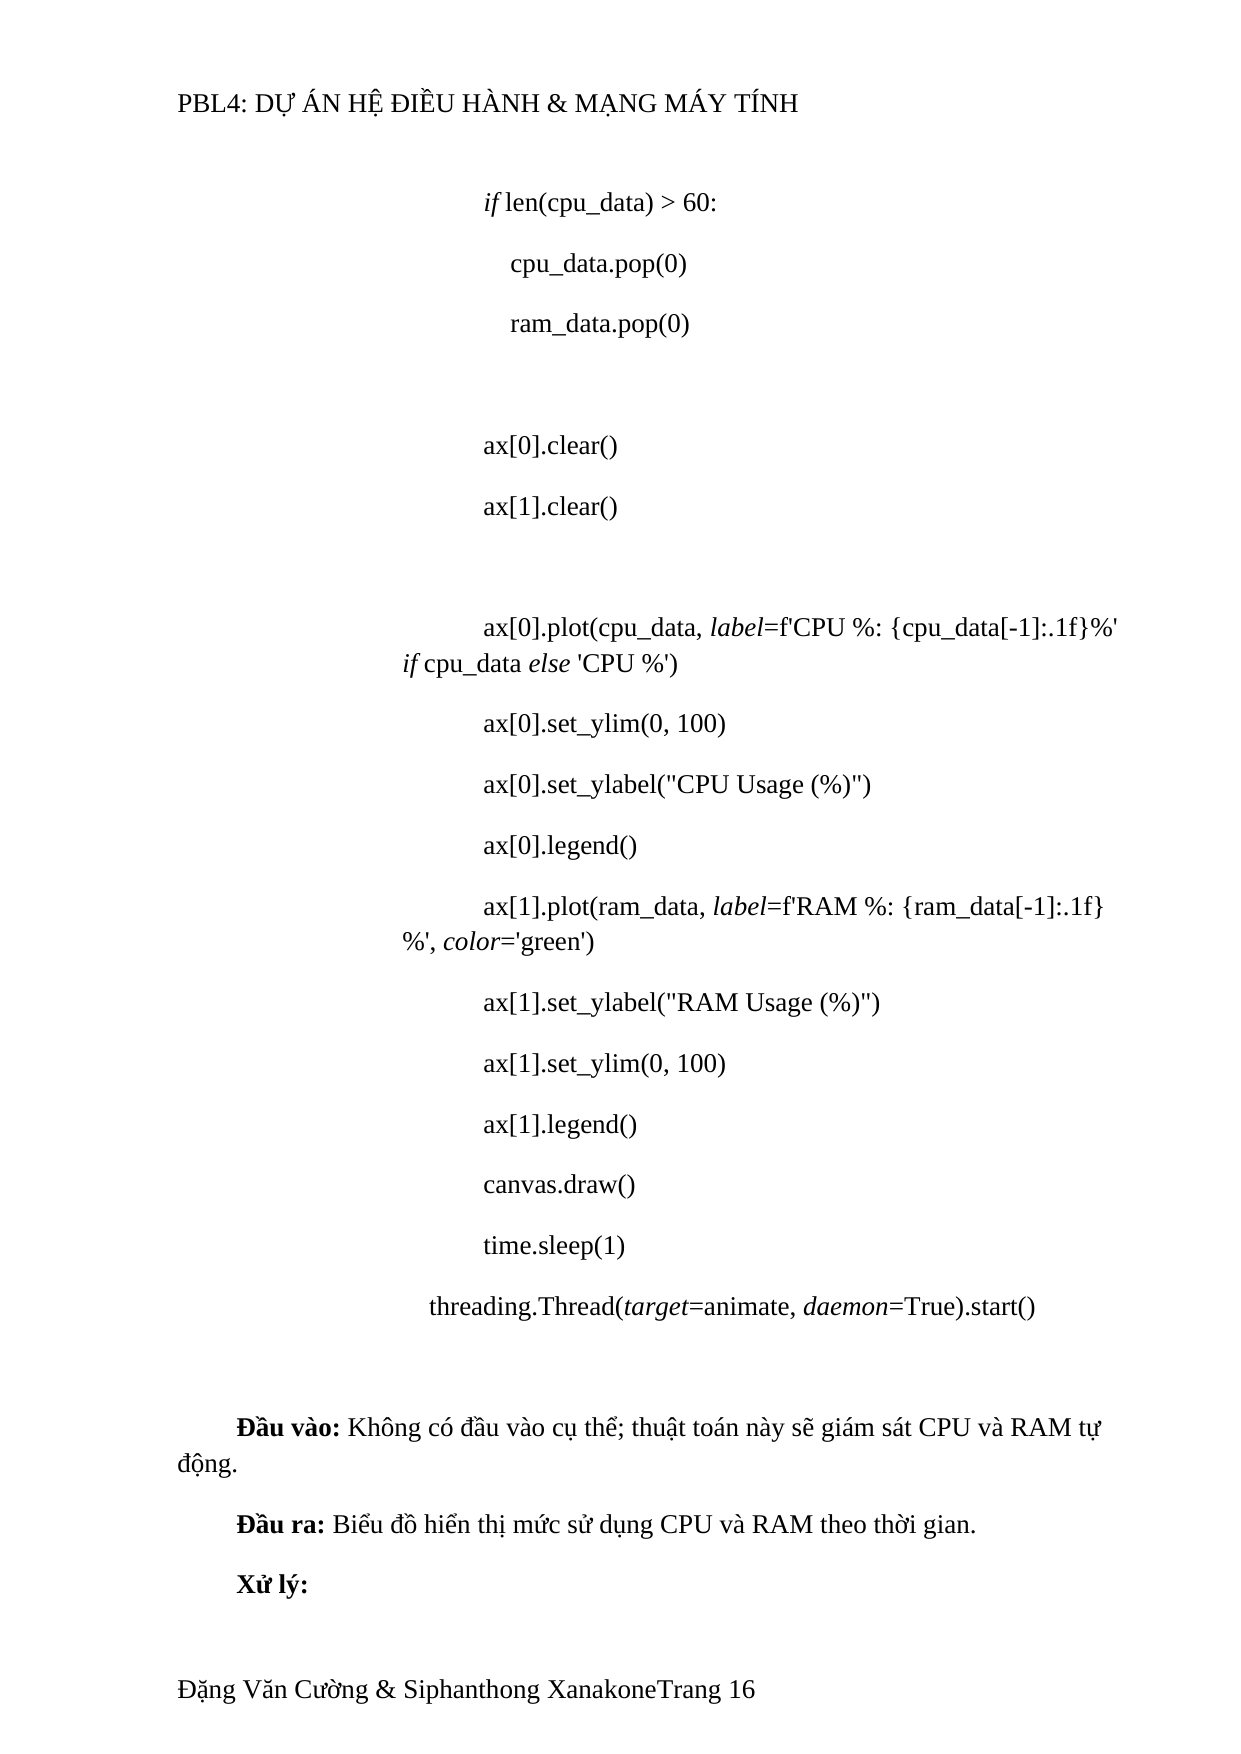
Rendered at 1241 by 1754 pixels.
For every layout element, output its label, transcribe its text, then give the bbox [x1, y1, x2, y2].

text cpu_data.pop(0) [402, 247, 1122, 278]
text time.sleep(1) [402, 1229, 1122, 1260]
text ram_data.pop(0) [402, 307, 1122, 339]
text Đầu vào: Không có đầu vào cụ thể; thuật toán này sẽ giám sát CPU và RAM tự động. [177, 1411, 1122, 1478]
text ax[1].legend() [402, 1108, 1122, 1139]
text ax[0].set_ylim(0, 100) [402, 708, 1122, 739]
text ax[1].set_ylabel("RAM Usage (%)") [402, 986, 1122, 1017]
text Đầu ra: Biểu đồ hiển thị mức sử dụng CPU và RAM theo thời gian. [177, 1508, 1122, 1539]
text canvas.draw() [402, 1168, 1122, 1199]
text ax[1].clear() [402, 490, 1122, 521]
text ax[0].clear() [402, 429, 1122, 460]
text ax[1].plot(ram_data, label=f'RAM %: {ram_data[-1]:.1f}%', color='green') [402, 890, 1122, 957]
text threading.Thread(target=animate, daemon=True).start() [402, 1290, 1122, 1321]
text Xử lý: [177, 1568, 1122, 1600]
text ax[1].set_ylim(0, 100) [402, 1047, 1122, 1078]
text ax[0].legend() [402, 829, 1122, 860]
text ax[0].set_ylabel("CPU Usage (%)") [402, 768, 1122, 799]
text if len(cpu_data) > 60: [402, 186, 1122, 217]
text ax[0].plot(cpu_data, label=f'CPU %: {cpu_data[-1]:.1f}%' if cpu_data else 'CPU %') [402, 611, 1122, 678]
